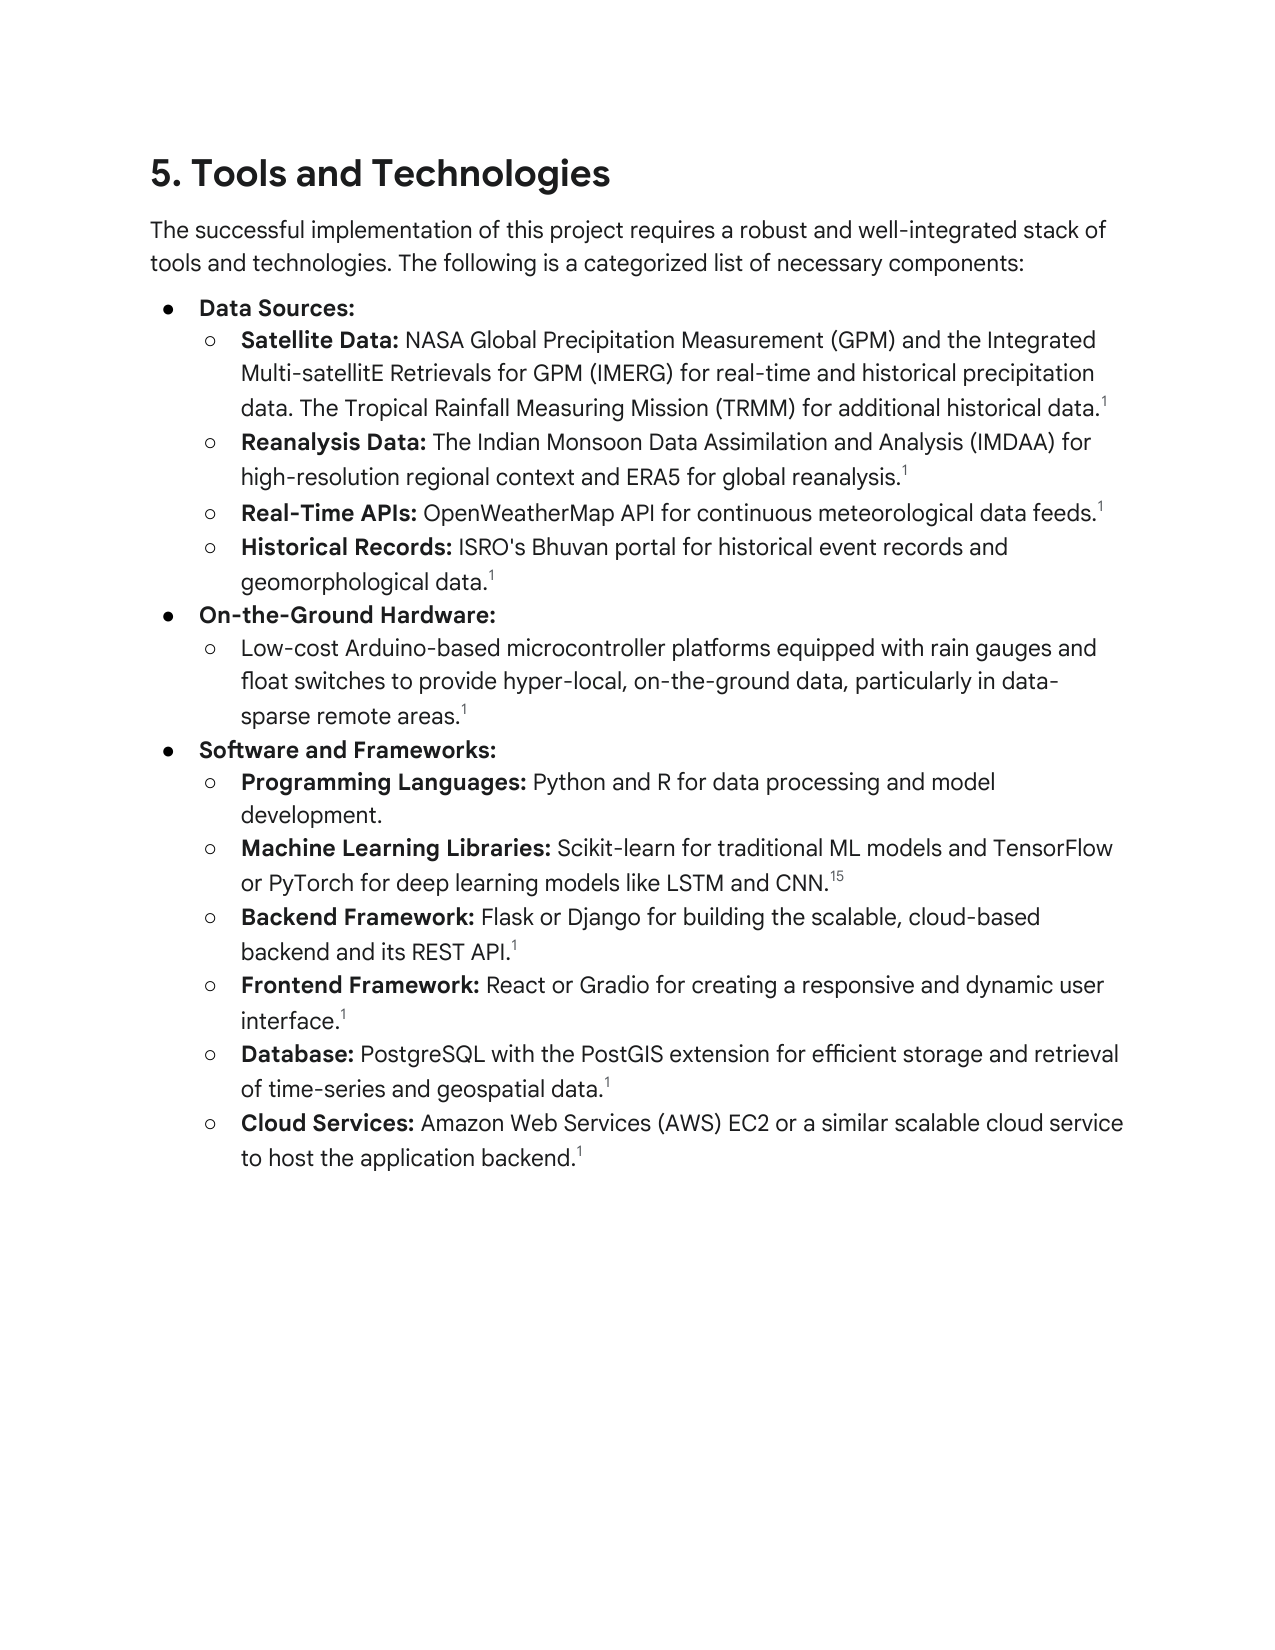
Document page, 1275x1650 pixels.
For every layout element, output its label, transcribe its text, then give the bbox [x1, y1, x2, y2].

list Data Sources: [161, 294, 1125, 323]
list On-the-Ground Hardware: [161, 602, 1125, 630]
text The successful implementation of this project requires a robust and well-integrated stack of tools and technologies. The following is a categorized list of necessary components: [150, 216, 1125, 277]
list Programming Languages: Python and R for data processing and model development. [203, 769, 1125, 830]
list Machine Learning Libraries: Scikit-learn for traditional ML models and TensorFlow or PyTorch for deep learning models like LSTM and CNN.15 [203, 834, 1125, 898]
subtitle 5. Tools and Technologies [150, 150, 1125, 197]
list Real-Time APIs: OpenWeatherMap API for continuous meteorological data feeds.1 [203, 497, 1125, 528]
list Satellite Data: NASA Global Precipitation Measurement (GPM) and the Integrated Multi-satellitE Retrievals for GPM (IMERG) for real-time and historical precipitation data. The Tropical Rainfall Measuring Mission (TRMM) for additional historical data.1 [203, 327, 1125, 424]
list Database: PostgreSQL with the PostGIS extension for efficient storage and retrieval of time-series and geospatial data.1 [203, 1041, 1125, 1105]
list Software and Frameworks: [161, 736, 1125, 765]
list Backend Framework: Flask or Django for building the scalable, cloud-based backend and its REST API.1 [203, 903, 1125, 967]
list Frontend Framework: React or Gradio for creating a responsive and dynamic user interface.1 [203, 972, 1125, 1036]
list Low-cost Arduino-based microcontroller platforms equipped with rain gauges and float switches to provide hyper-local, on-the-ground data, particularly in data-sparse remote areas.1 [203, 634, 1125, 732]
list Reanalysis Data: The Indian Monsoon Data Assimilation and Analysis (IMDAA) for high-resolution regional context and ERA5 for global reanalysis.1 [203, 428, 1125, 493]
list Historical Records: ISRO's Bhuvan portal for historical event records and geomorphological data.1 [203, 533, 1125, 597]
list Cloud Services: Amazon Web Services (AWS) EC2 or a similar scalable cloud service to host the application backend.1 [203, 1109, 1125, 1174]
